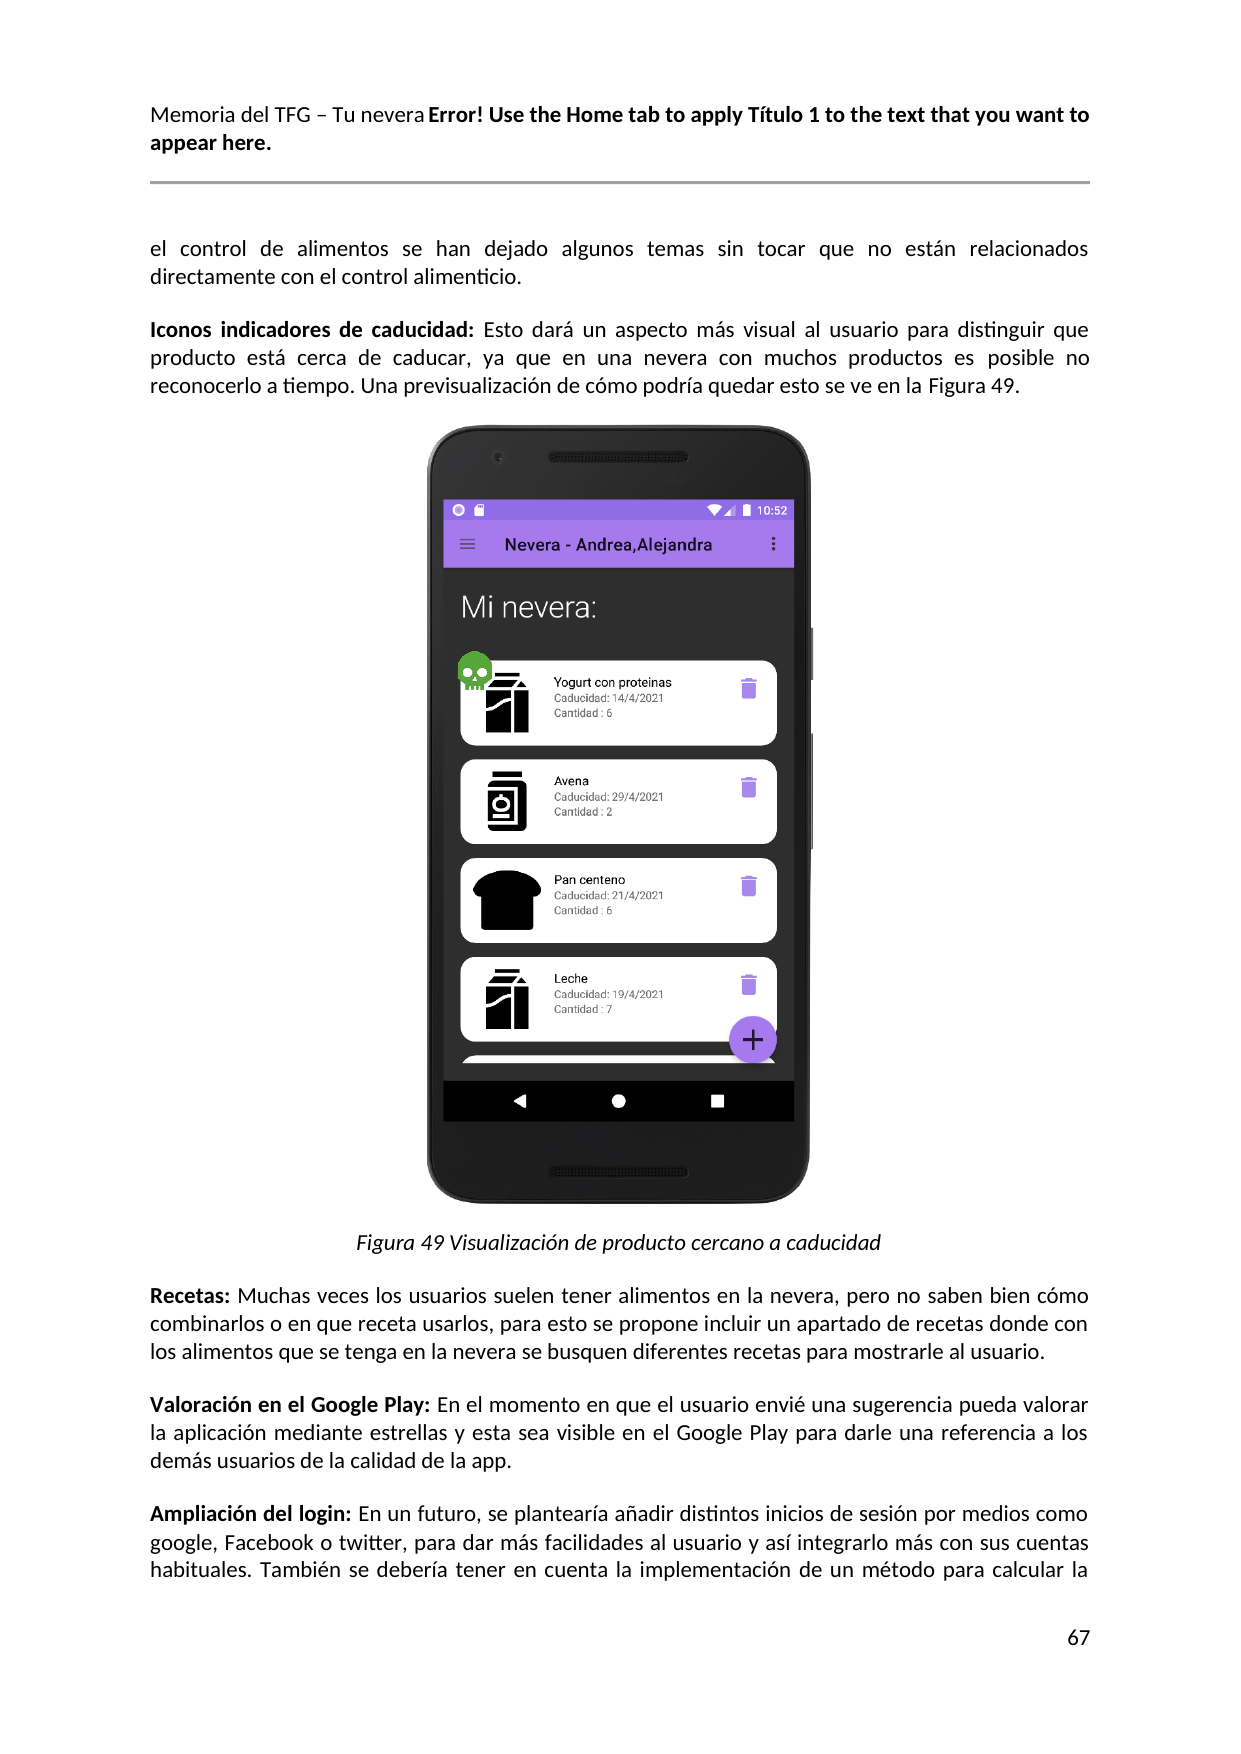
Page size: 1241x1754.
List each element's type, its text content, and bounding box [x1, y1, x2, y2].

text Valoración en el Google Play: En el momento en que el usuario envié una sugerencia pueda valorar la aplicación mediante estrellas y esta sea visible en el Google Play para darle una referencia a los demás usuarios de la calidad de la app. [150, 1391, 1090, 1474]
picture [427, 424, 814, 1204]
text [150, 1499, 1090, 1584]
text Recetas: Muchas veces los usuarios suelen tener alimentos en la nevera, pero no saben bien cómo combinarlos o en que receta usarlos, para esto se propone incluir un apartado de recetas donde con los alimentos que se tenga en la nevera se busquen diferentes recetas para mostrarle al usuario. [150, 1281, 1090, 1366]
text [150, 234, 1090, 290]
